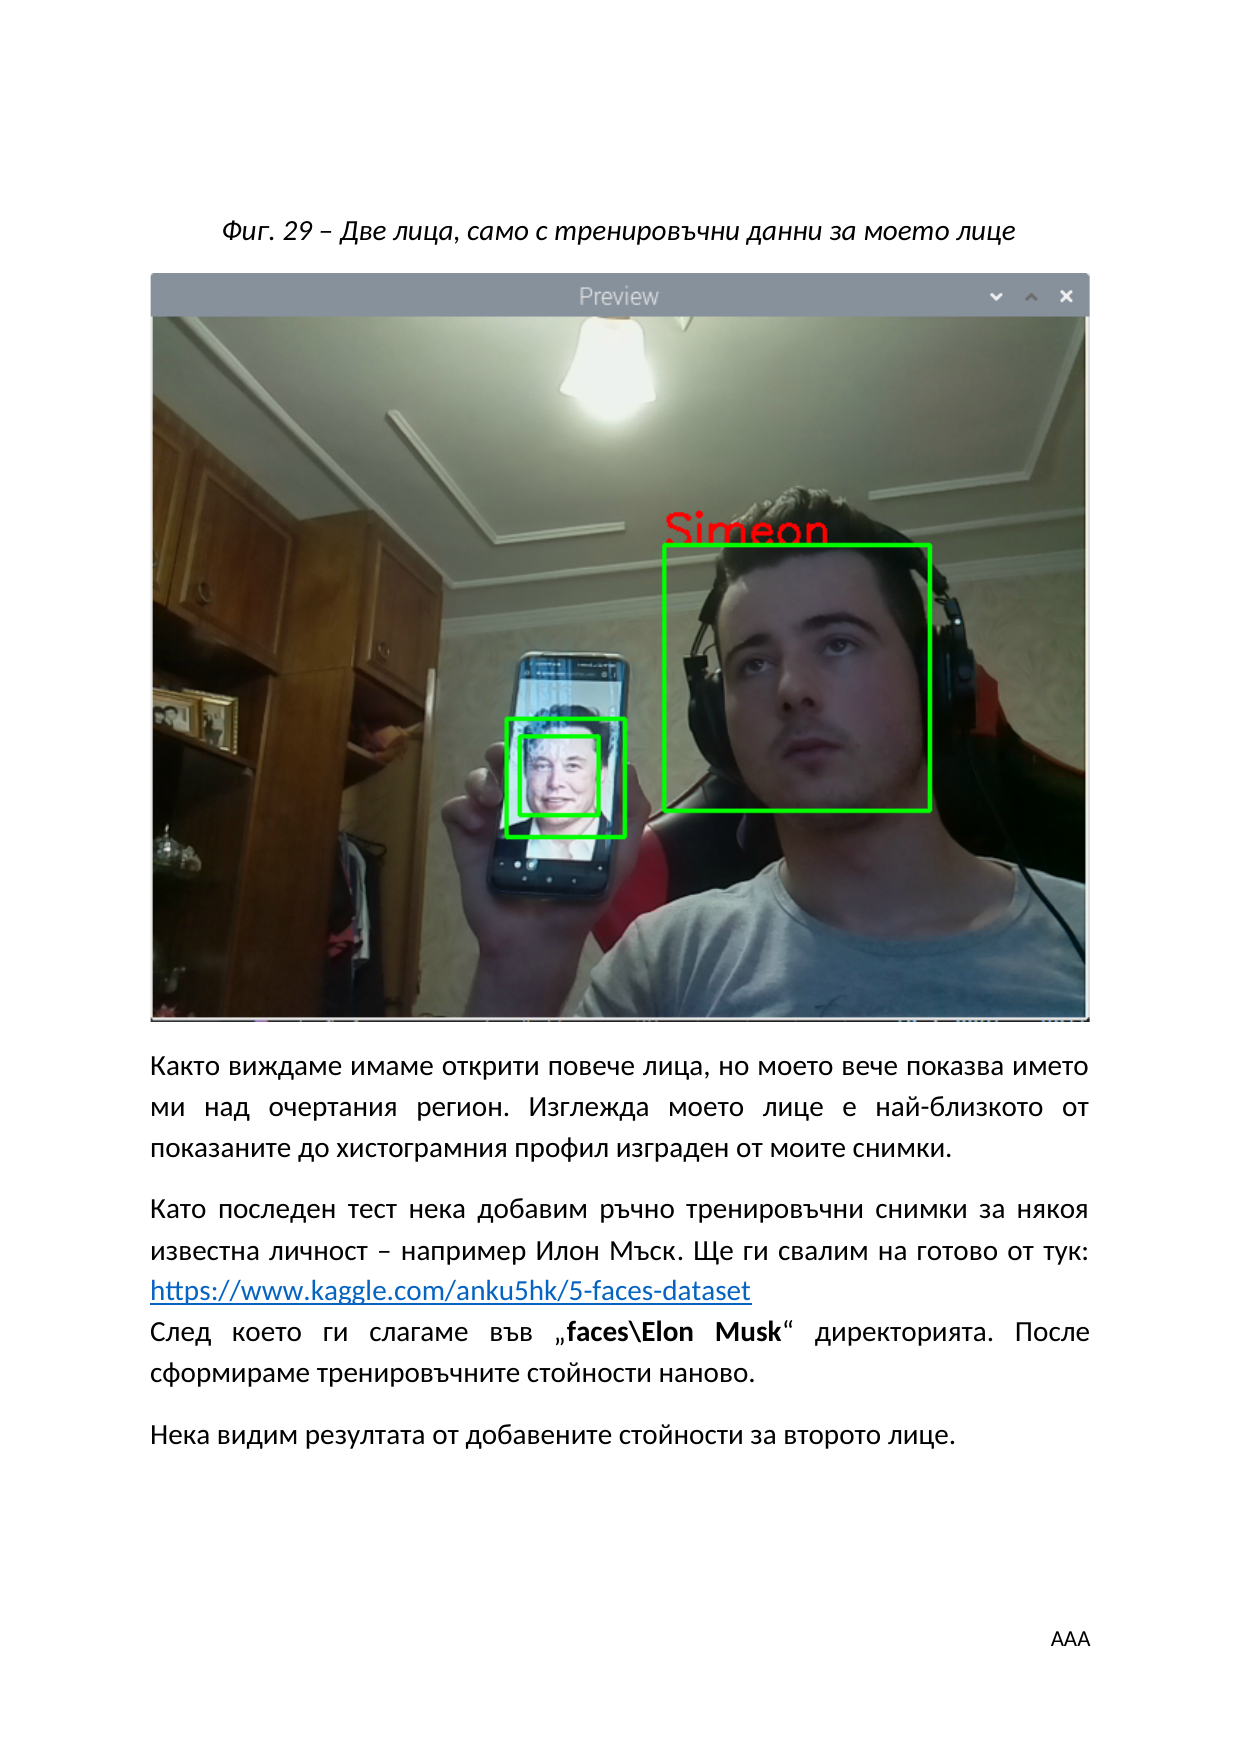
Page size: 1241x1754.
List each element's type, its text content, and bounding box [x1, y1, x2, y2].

picture [150, 273, 1090, 1022]
text Като последен тест нека добавим ръчно тренировъчни снимки за някоя известна личност – например Илон Мъск. Ще ги свалим на готово от тук: https://www.kaggle.com/anku5hk/5-faces-dataset След което ги слагаме във „faces\Elon Musk“ директорията. После сформираме тренировъчните стойности наново. [150, 1191, 1090, 1390]
text Както виждаме имаме открити повече лица, но моето вече показва името ми над очертания регион. Изглежда моето лице е най-близкото от показаните до хистограмния профил изграден от моите снимки. [150, 1047, 1090, 1164]
text Нека видим резултата от добавените стойности за второто лице. [150, 1416, 1090, 1452]
text Фиг. 29 – Две лица, само с тренировъчни данни за моето лице [150, 212, 1090, 247]
